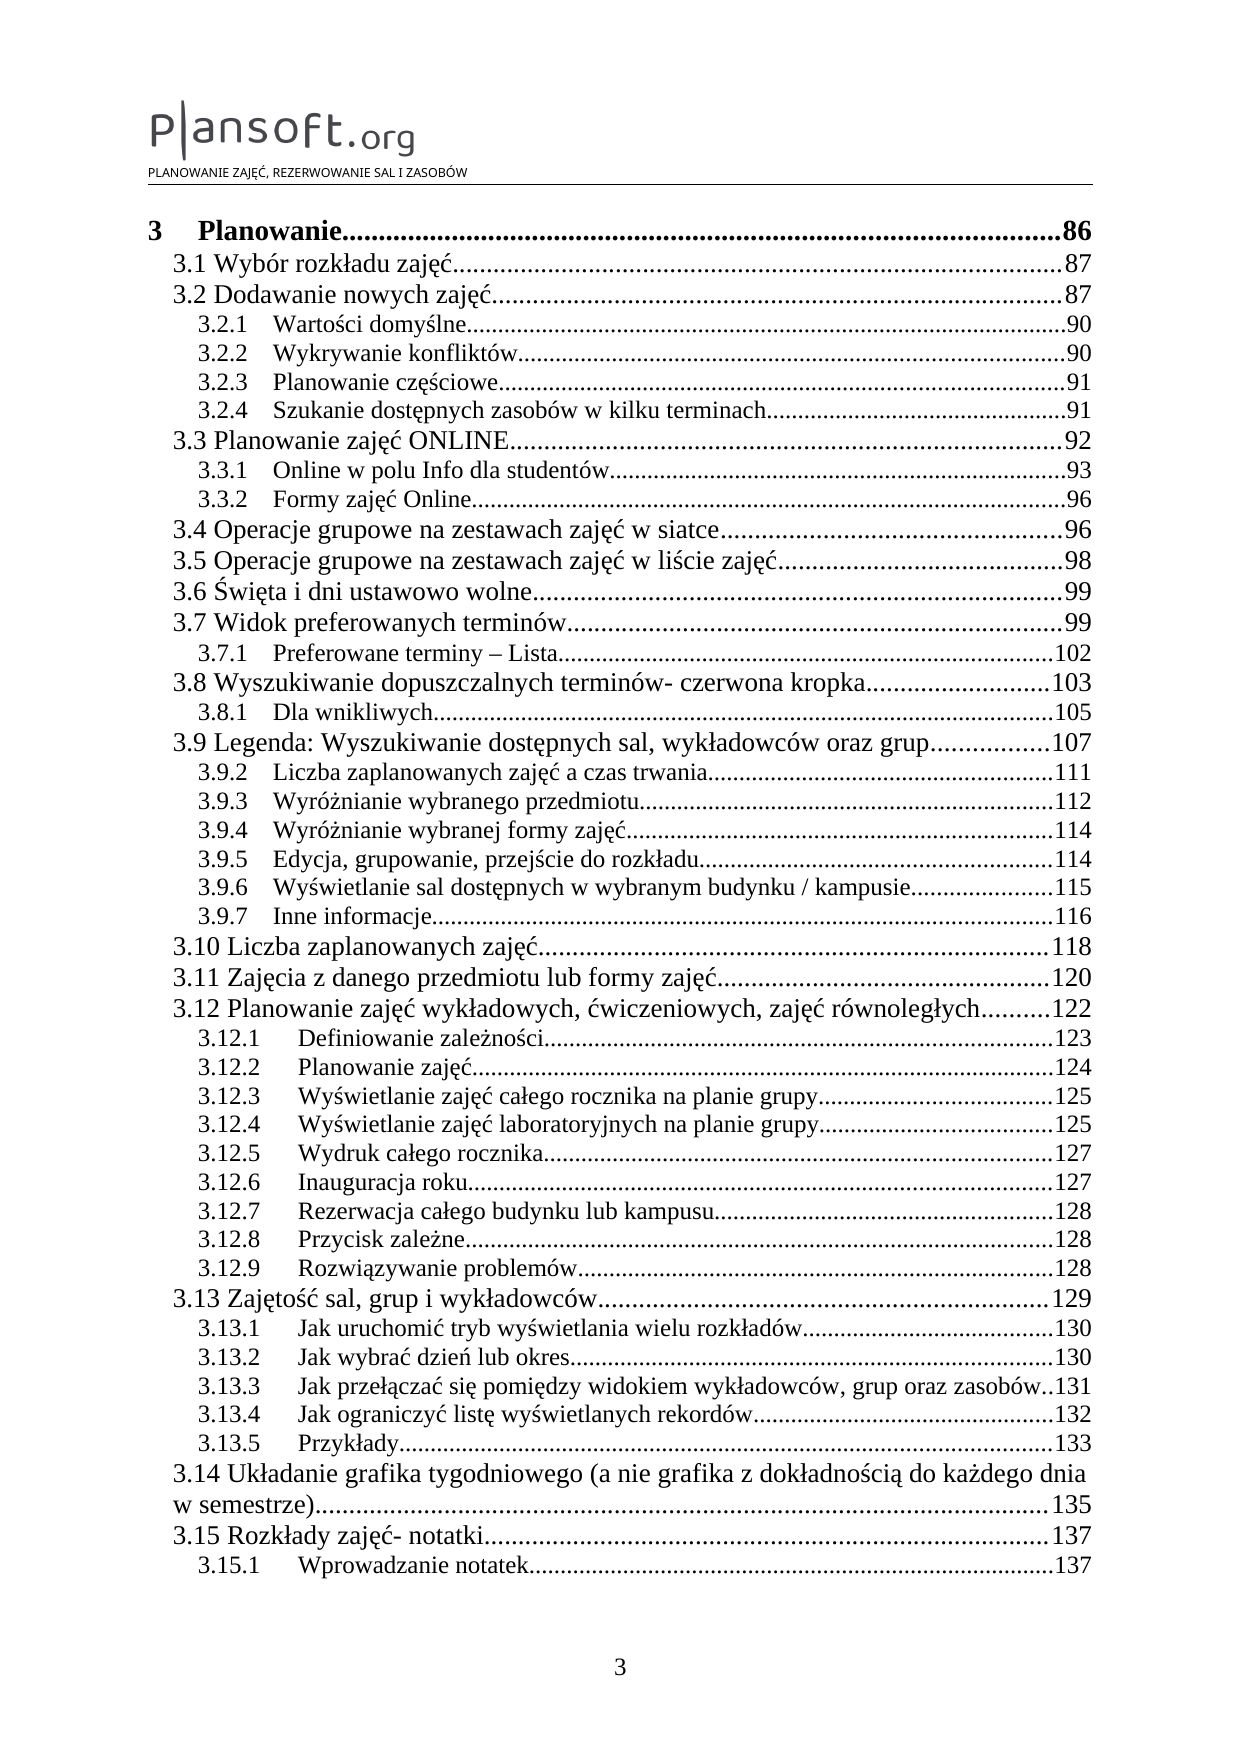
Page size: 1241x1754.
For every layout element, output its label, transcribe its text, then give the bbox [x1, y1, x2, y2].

text 3.12.6 Inauguracja roku 127 [198, 1167, 1093, 1196]
text 3.6 Święta i dni ustawowo wolne 99 [173, 575, 1093, 606]
text 3.11 Zajęcia z danego przedmiotu lub formy zajęć 120 [173, 961, 1093, 992]
text 3.12.8 Przycisk zależne 128 [198, 1224, 1093, 1253]
text 3 Planowanie 86 [148, 213, 1093, 247]
text 3.13.4 Jak ograniczyć listę wyświetlanych rekordów 132 [198, 1399, 1093, 1428]
text 3.9 Legenda: Wyszukiwanie dostępnych sal, wykładowców oraz grup 107 [173, 726, 1093, 757]
text 3.10 Liczba zaplanowanych zajęć 118 [173, 930, 1093, 961]
text 3.5 Operacje grupowe na zestawach zajęć w liście zajęć 98 [173, 544, 1093, 575]
text 3.8.1 Dla wnikliwych 105 [198, 697, 1093, 726]
text 3.9.3 Wyróżnianie wybranego przedmiotu 112 [198, 786, 1093, 815]
text 3.2.1 Wartości domyślne 90 [198, 309, 1093, 338]
text 3.2.2 Wykrywanie konfliktów 90 [198, 338, 1093, 367]
text 3.2.4 Szukanie dostępnych zasobów w kilku terminach 91 [198, 396, 1093, 424]
text 3.9.7 Inne informacje 116 [198, 901, 1093, 930]
text 3.7.1 Preferowane terminy – Lista 102 [198, 638, 1093, 666]
text 3.13.3 Jak przełączać się pomiędzy widokiem wykładowców, grup oraz zasobów 131 [198, 1371, 1093, 1399]
text 3.2.3 Planowanie częściowe 91 [198, 367, 1093, 396]
text 3.13.2 Jak wybrać dzień lub okres 130 [198, 1342, 1093, 1371]
text 3.3.1 Online w polu Info dla studentów 93 [198, 456, 1093, 484]
text 3.8 Wyszukiwanie dopuszczalnych terminów- czerwona kropka 103 [173, 666, 1093, 697]
text 3.12.1 Definiowanie zależności 123 [198, 1023, 1093, 1052]
text 3.13 Zajętość sal, grup i wykładowców 129 [173, 1282, 1093, 1313]
picture [147, 73, 418, 165]
text 3.14 Układanie grafika tygodniowego (a nie grafika z dokładnością do każdego dnia w semestrze) 135 [173, 1457, 1093, 1519]
text 3.9.6 Wyświetlanie sal dostępnych w wybranym budynku / kampusie 115 [198, 872, 1093, 901]
text 3.3 Planowanie zajęć ONLINE 92 [173, 424, 1093, 456]
text 3.15 Rozkłady zajęć- notatki 137 [173, 1519, 1093, 1550]
text 3.13.1 Jak uruchomić tryb wyświetlania wielu rozkładów 130 [198, 1313, 1093, 1342]
text 3.4 Operacje grupowe na zestawach zajęć w siatce 96 [173, 513, 1093, 544]
text 3.9.4 Wyróżnianie wybranej formy zajęć 114 [198, 815, 1093, 844]
text 3.12.4 Wyświetlanie zajęć laboratoryjnych na planie grupy 125 [198, 1109, 1093, 1138]
text 3.12.5 Wydruk całego rocznika 127 [198, 1138, 1093, 1167]
text 3.12 Planowanie zajęć wykładowych, ćwiczeniowych, zajęć równoległych 122 [173, 992, 1093, 1023]
text 3.12.3 Wyświetlanie zajęć całego rocznika na planie grupy 125 [198, 1081, 1093, 1109]
text 3.1 Wybór rozkładu zajęć 87 [173, 247, 1093, 278]
text 3.9.2 Liczba zaplanowanych zajęć a czas trwania 111 [198, 757, 1093, 786]
text 3.12.9 Rozwiązywanie problemów 128 [198, 1253, 1093, 1282]
text 3.12.2 Planowanie zajęć 124 [198, 1052, 1093, 1081]
text 3.15.1 Wprowadzanie notatek 137 [198, 1550, 1093, 1579]
text 3.12.7 Rezerwacja całego budynku lub kampusu 128 [198, 1196, 1093, 1224]
text 3.9.5 Edycja, grupowanie, przejście do rozkładu 114 [198, 844, 1093, 872]
text 3.2 Dodawanie nowych zajęć 87 [173, 278, 1093, 309]
text 3.3.2 Formy zajęć Online 96 [198, 484, 1093, 513]
text 3.13.5 Przykłady 133 [198, 1428, 1093, 1457]
text 3.7 Widok preferowanych terminów 99 [173, 606, 1093, 638]
